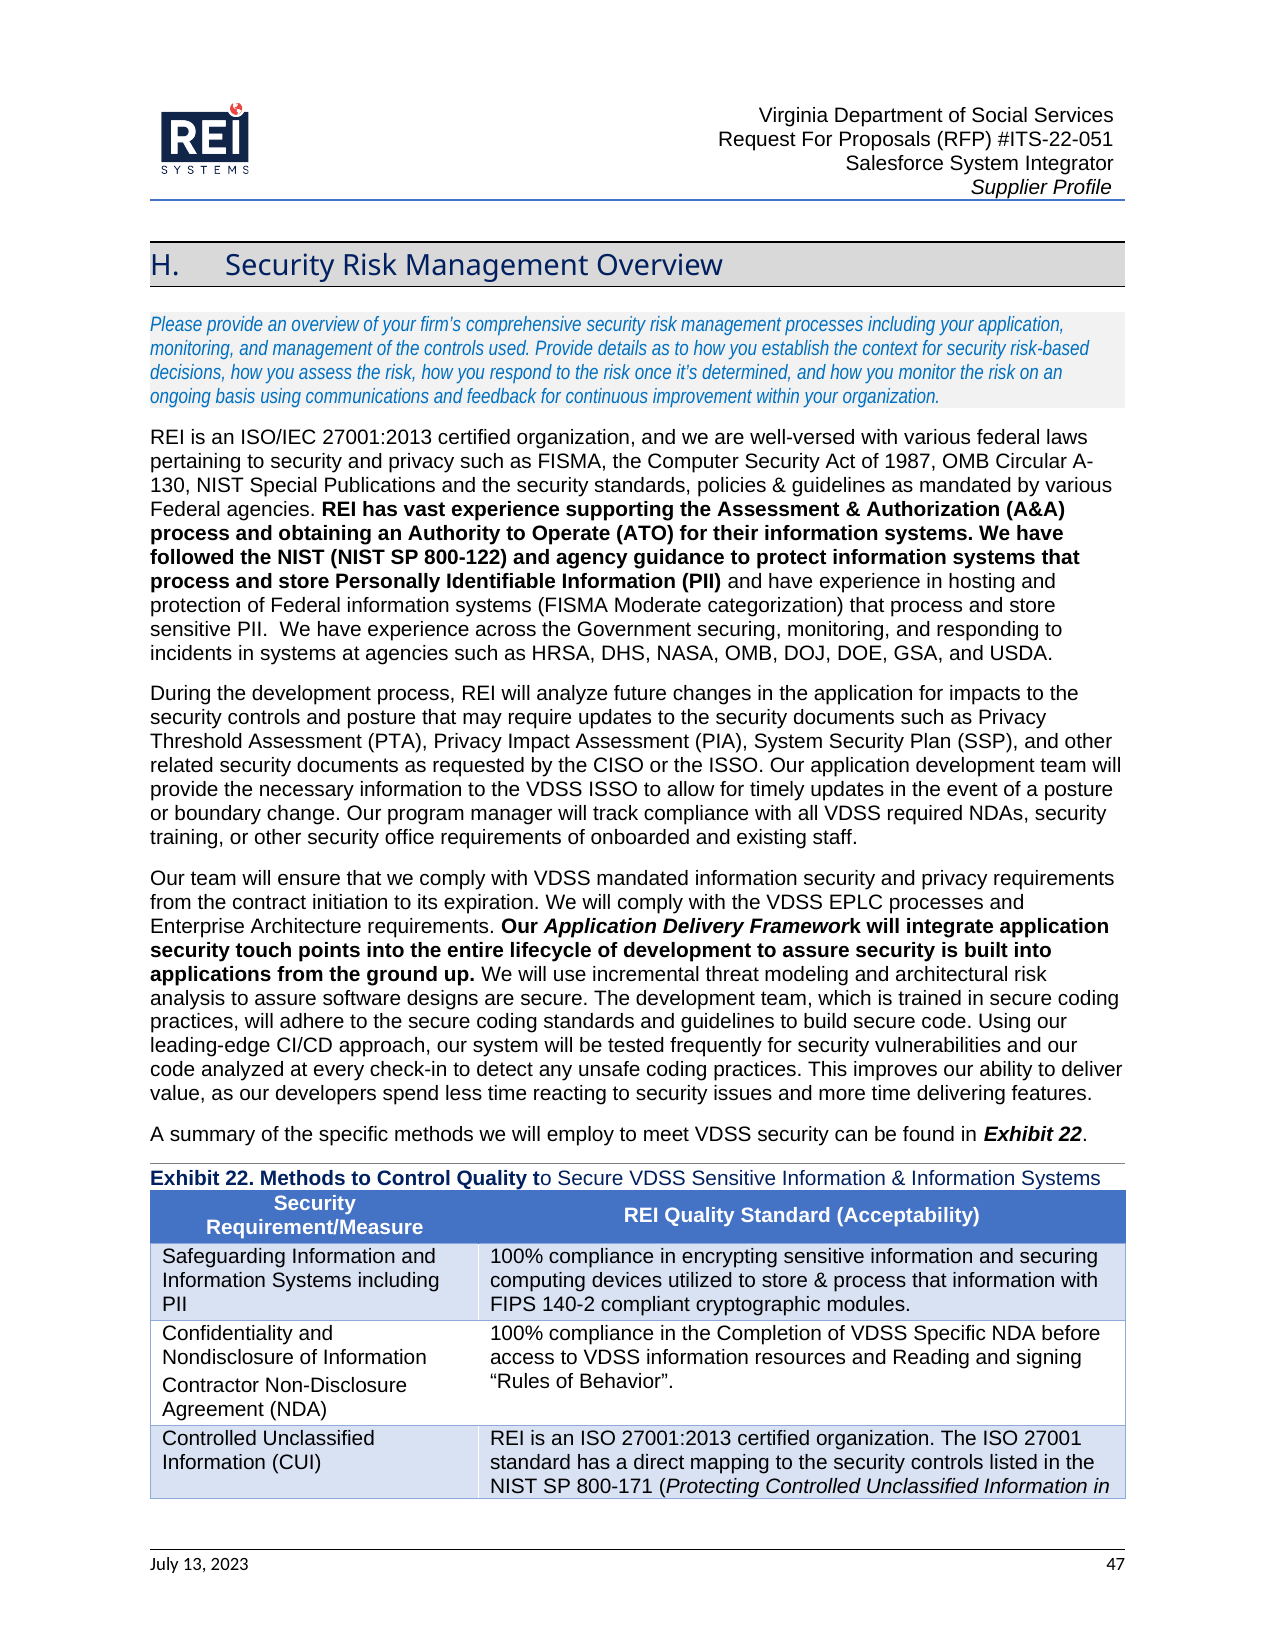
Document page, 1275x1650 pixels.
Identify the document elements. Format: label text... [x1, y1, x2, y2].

text Please provide an overview of your firm’s comprehensive security risk management processes including your application, monitoring, and management of the controls used. Provide details as to how you establish the context for security risk-based decisions, how you assess the risk, how you respond to the risk once it’s determined, and how you monitor the risk on an ongoing basis using communications and feedback for continuous improvement within your organization. [150, 312, 1125, 408]
text During the development process, REI will analyze future changes in the application for impacts to the security controls and posture that may require updates to the security documents such as Privacy Threshold Assessment (PTA), Privacy Impact Assessment (PIA), System Security Plan (SSP), and other related security documents as requested by the CISO or the ISSO. Our application development team will provide the necessary information to the VDSS ISSO to allow for timely updates in the event of a posture or boundary change. Our program manager will track compliance with all VDSS required NDAs, security training, or other security office requirements of onboarded and existing staff. [150, 681, 1125, 849]
text Our team will ensure that we comply with VDSS mandated information security and privacy requirements from the contract initiation to its expiration. We will comply with the VDSS EPLC processes and Enterprise Architecture requirements. Our Application Delivery Framework will integrate application security touch points into the entire lifecycle of development to assure security is built into applications from the ground up. We will use incremental threat modeling and architectural risk analysis to assure software designs are secure. The development team, which is trained in secure coding practices, will adhere to the secure coding standards and guidelines to build secure code. Using our leading-edge CI/CD approach, our system will be tested frequently for security vulnerabilities and our code analyzed at every check-in to detect any unsafe coding practices. This improves our ability to deliver value, as our developers spend less time reacting to security issues and more time delivering features. [150, 866, 1125, 1105]
text REI is an ISO/IEC 27001:2013 certified organization, and we are well-versed with various federal laws pertaining to security and privacy such as FISMA, the Computer Security Act of 1987, OMB Circular A-130, NIST Special Publications and the security standards, policies & guidelines as mandated by various Federal agencies. REI has vast experience supporting the Assessment & Authorization (A&A) process and obtaining an Authority to Operate (ATO) for their information systems. We have followed the NIST (NIST SP 800-122) and agency guidance to protect information systems that process and store Personally Identifiable Information (PII) and have experience in hosting and protection of Federal information systems (FISMA Moderate categorization) that process and store sensitive PII. We have experience across the Government securing, monitoring, and responding to incidents in systems at agencies such as HRSA, DHS, NASA, OMB, DOJ, DOE, GSA, and USDA. [150, 425, 1125, 664]
table_header REI Quality Standard (Acceptability) [479, 1191, 1125, 1243]
text Exhibit 22. Methods to Control Quality to Secure VDSS Sensitive Information & Information Systems [150, 1164, 1125, 1189]
table_cell Controlled Unclassified Information (CUI) [151, 1426, 478, 1498]
table_cell 100% compliance in the Completion of VDSS Specific NDA before access to VDSS information resources and Reading and signing “Rules of Behavior”. [479, 1321, 1125, 1425]
picture [161, 103, 249, 174]
text A summary of the specific methods we will employ to meet VDSS security can be found in Exhibit 22. [150, 1122, 1125, 1146]
table_header Security Requirement/Measure [151, 1191, 478, 1243]
subtitle H. Security Risk Management Overview [150, 243, 1125, 286]
table_cell 100% compliance in encrypting sensitive information and securing computing devices utilized to store & process that information with FIPS 140-2 compliant cryptographic modules. [479, 1244, 1125, 1320]
table_cell Confidentiality and Nondisclosure of Information Contractor Non-Disclosure Agreement (NDA) [151, 1321, 478, 1425]
table_cell Safeguarding Information and Information Systems including PII [151, 1244, 478, 1320]
